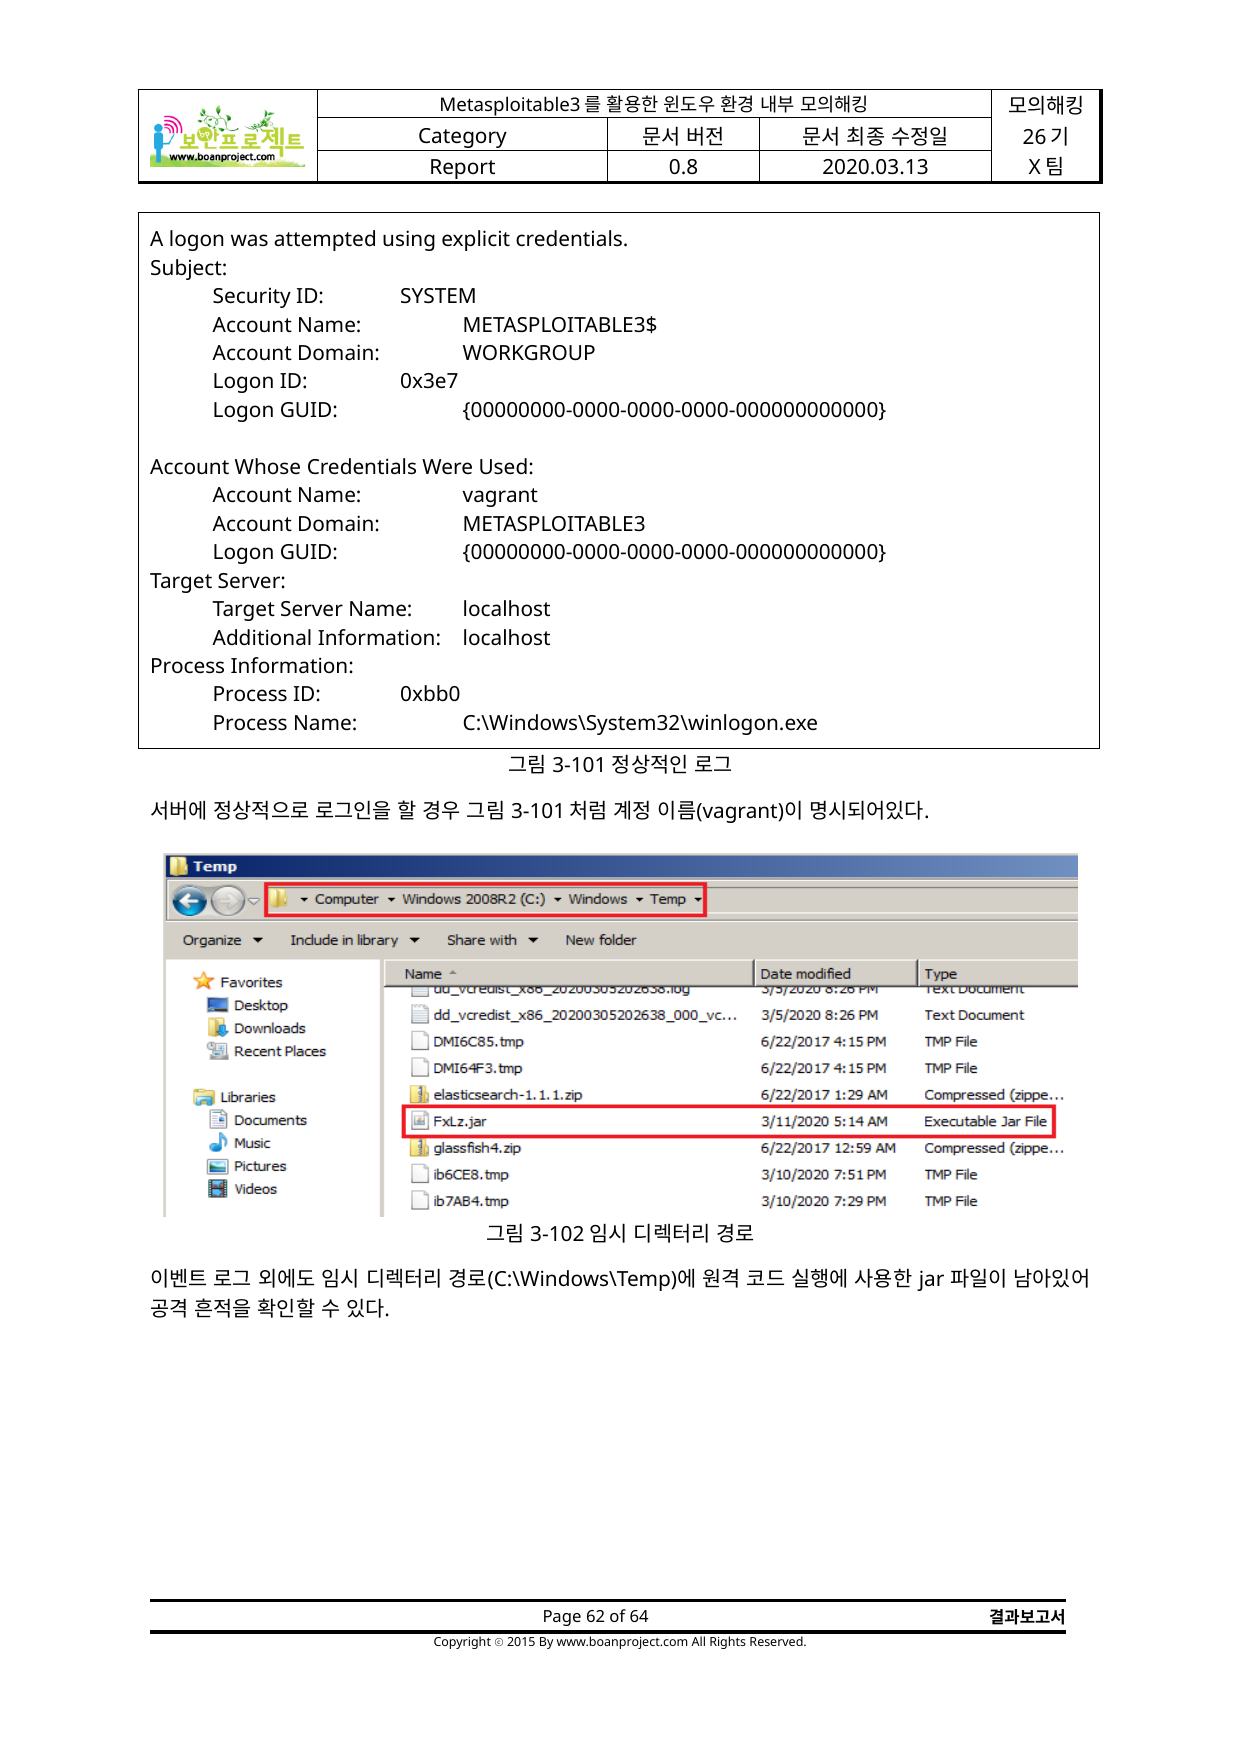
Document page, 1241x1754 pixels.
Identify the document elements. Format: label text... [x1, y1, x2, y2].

picture [162, 852, 1078, 1217]
picture [150, 103, 306, 167]
table_header A logon was attempted using explicit credentials. Subject: Security ID: SYSTEM Account Name: METASPLOITABLE3$ Account Domain: WORKGROUP Logon ID: 0x3e7 Logon GUID: {00000000-0000-0000-0000-000000000000} Account Whose Credentials Were Used: Account Name: vagrant Account Domain: METASPLOITABLE3 Logon GUID: {00000000-0000-0000-0000-000000000000} Target Server: Target Server Name: localhost Additional Information: localhost Process Information: Process ID: 0xbb0 Process Name: C:\Windows\System32\winlogon.exe [139, 213, 1099, 748]
text 이벤트 로그 외에도 임시 디렉터리 경로(C:\Windows\Temp)에 원격 코드 실행에 사용한 jar 파일이 남아있어 공격 흔적을 확인할 수 있다. [150, 1262, 1090, 1323]
